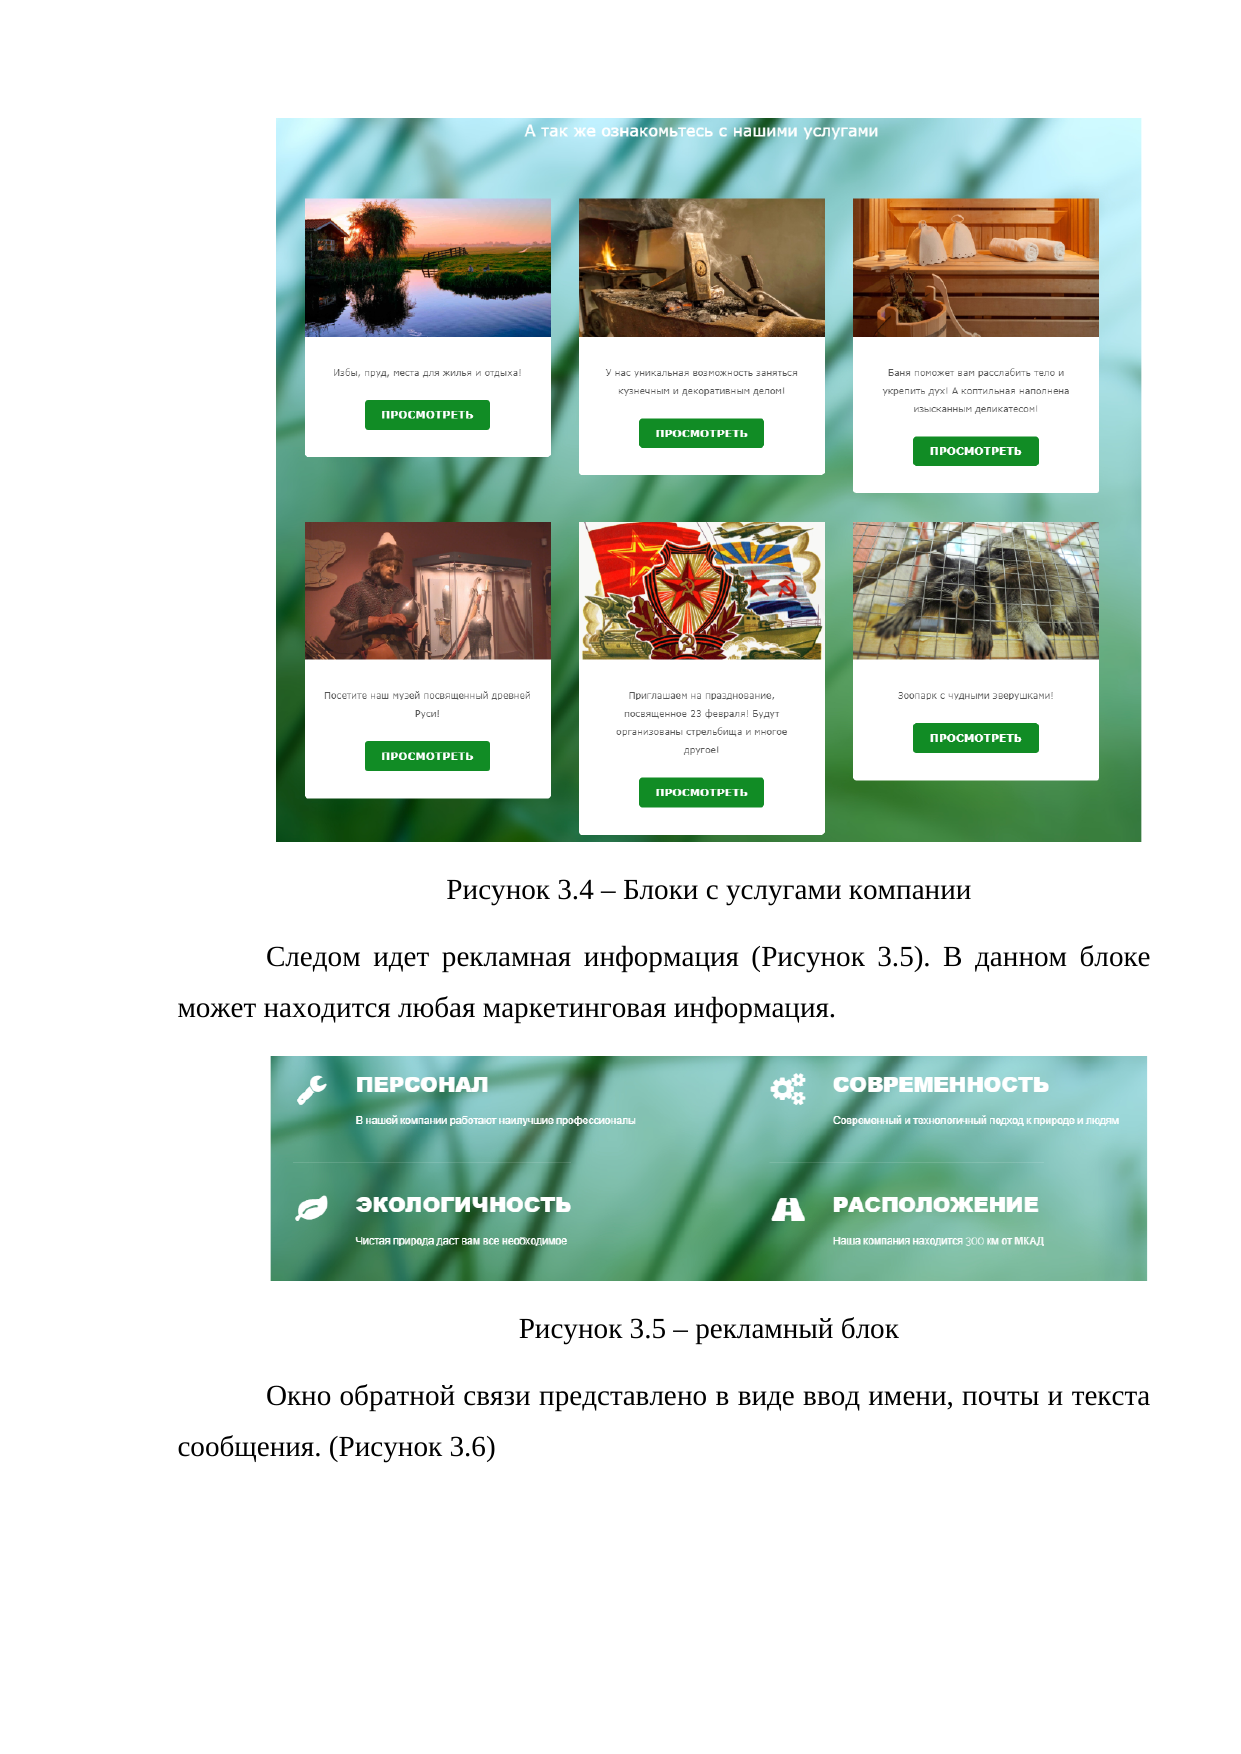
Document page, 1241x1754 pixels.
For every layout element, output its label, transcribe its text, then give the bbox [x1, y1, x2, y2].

picture [270, 1056, 1148, 1281]
text Рисунок 3.5 – рекламный блок [177, 1311, 1152, 1345]
text Окно обратной связи представлено в виде ввод имени, почты и текста сообщения. (Рисунок 3.6) [177, 1378, 1152, 1462]
picture [276, 118, 1142, 842]
text Следом идет рекламная информация (Рисунок 3.5). В данном блоке может находится любая маркетинговая информация. [177, 939, 1152, 1023]
text Рисунок 3.4 – Блоки с услугами компании [177, 872, 1152, 906]
